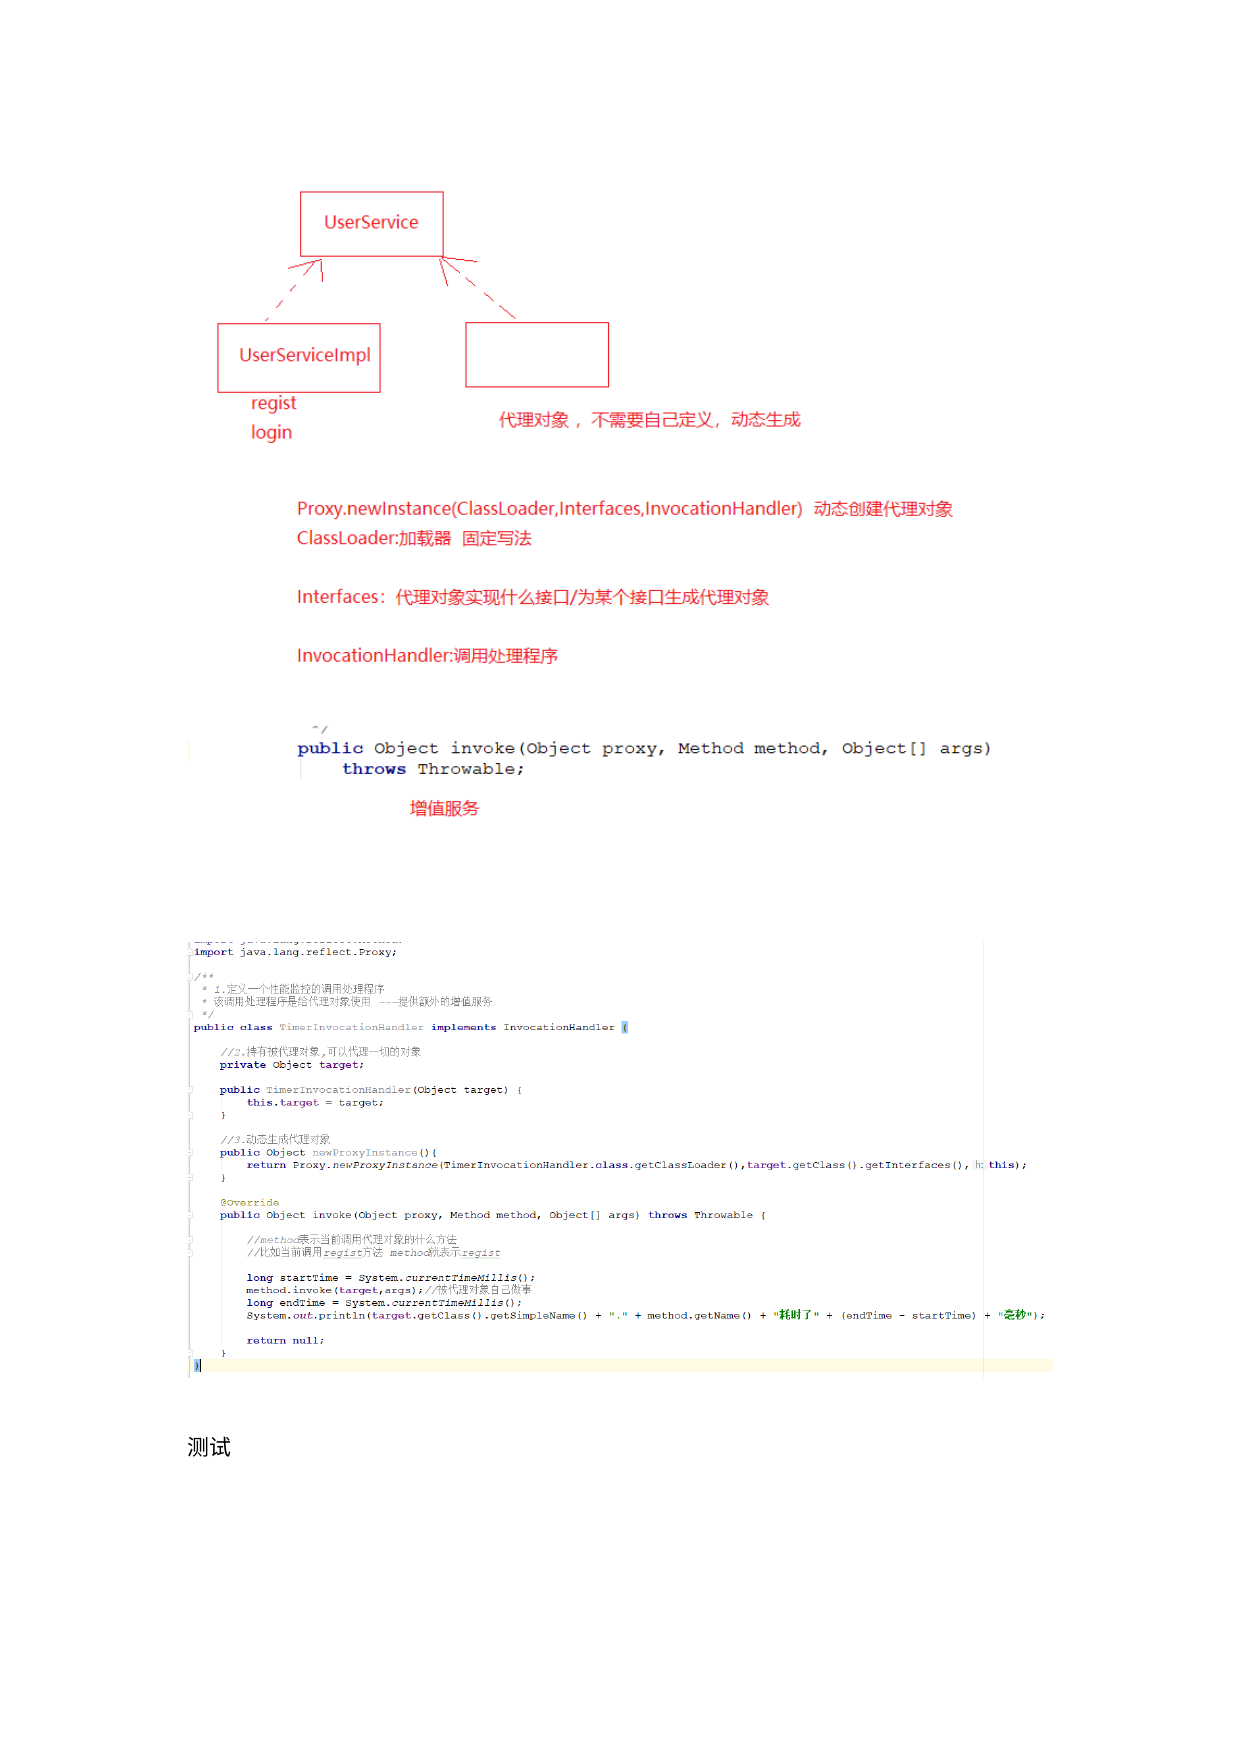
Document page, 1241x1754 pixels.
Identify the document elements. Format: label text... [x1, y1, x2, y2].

picture [187, 162, 1053, 836]
text 测试 [187, 1429, 1053, 1462]
picture [187, 942, 1053, 1378]
